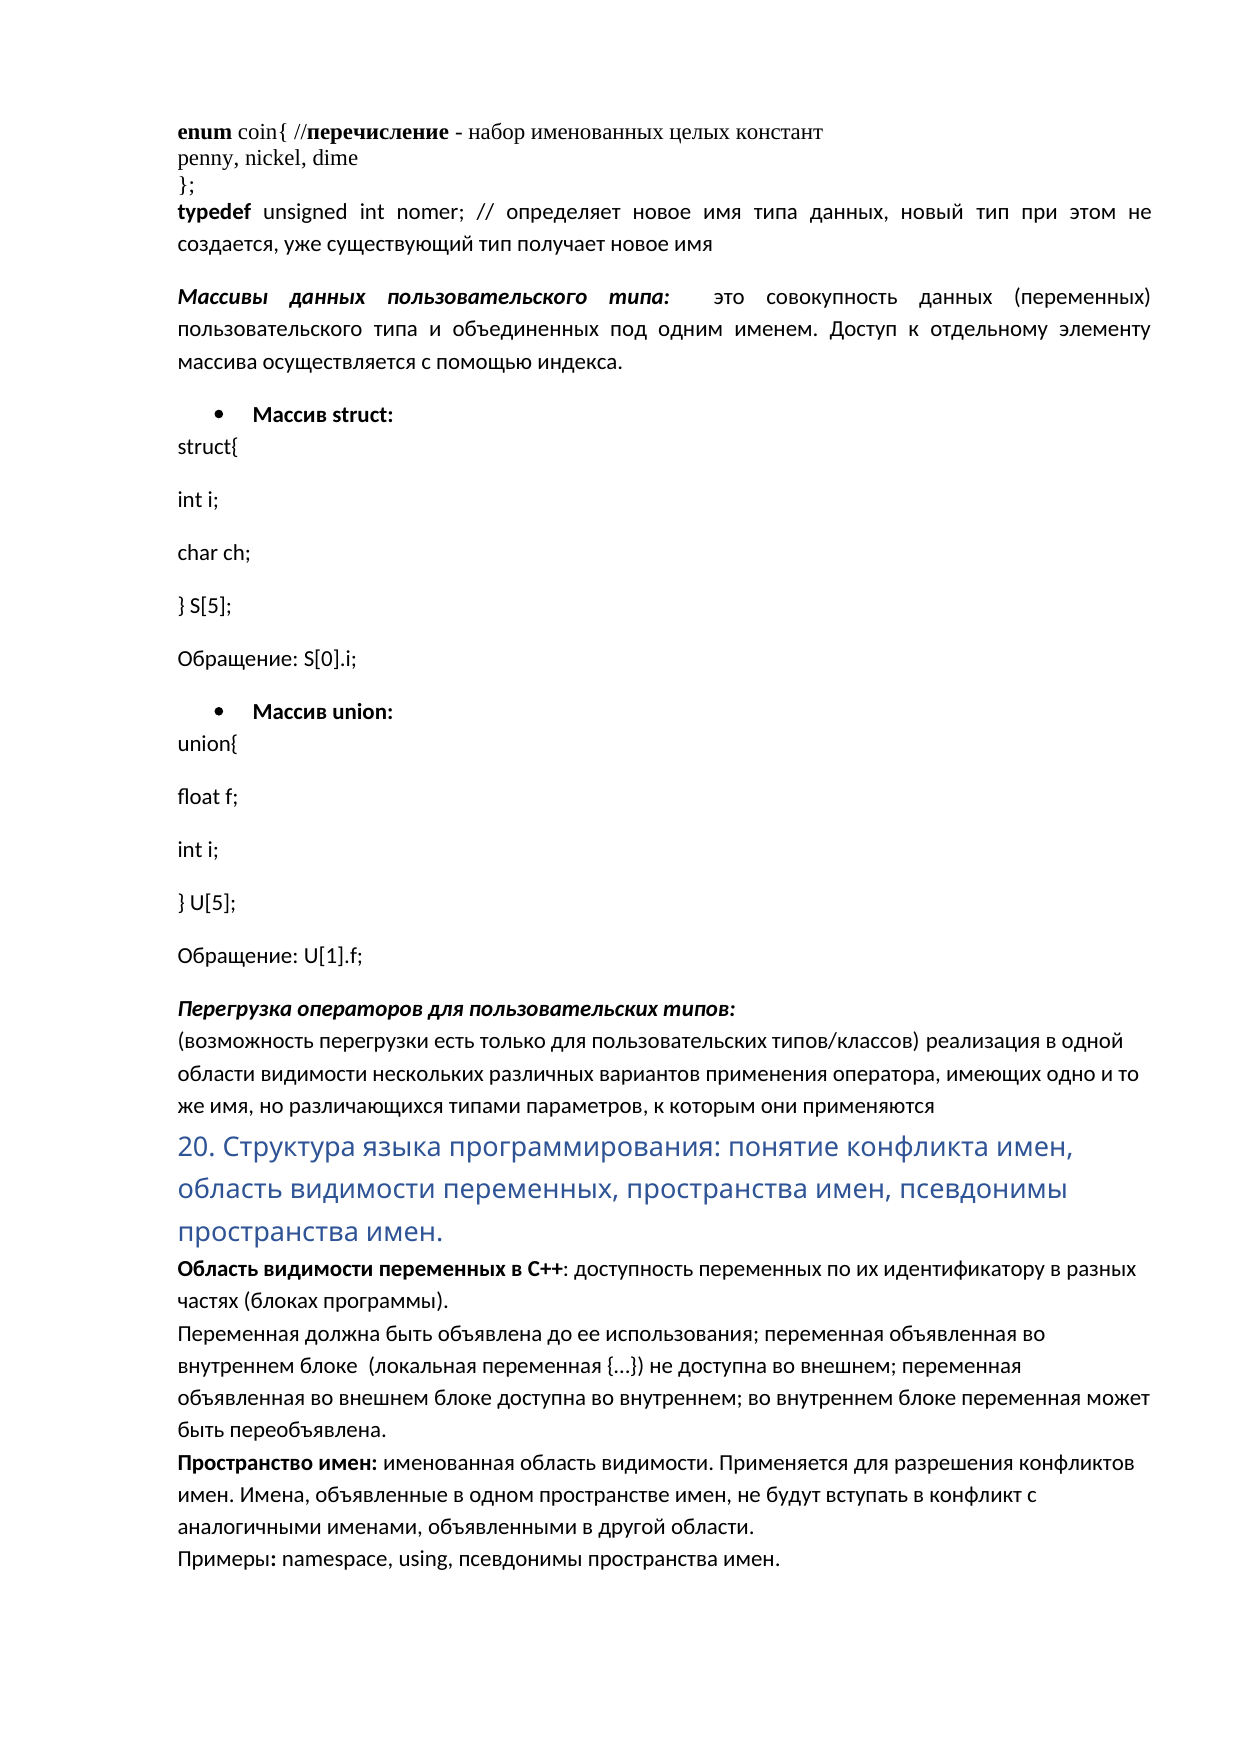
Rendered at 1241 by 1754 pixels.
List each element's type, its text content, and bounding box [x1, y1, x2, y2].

text penny, nickel, dime [177, 144, 1152, 171]
list Массив union: [215, 697, 1152, 725]
text Обращение: S[0].i; [177, 644, 1152, 672]
list Область видимости переменных в C++: доступность переменных по их идентификатору в разных частях (блоках программы). [177, 1254, 1152, 1315]
text char ch; [177, 538, 1152, 566]
text int i; [177, 485, 1152, 513]
text Массивы данных пользовательского типа: это совокупность данных (переменных) пользовательского типа и объединенных под одним именем. Доступ к отдельному элементу массива осуществляется с помощью индекса. [177, 282, 1152, 375]
text typedef unsigned int nomer; // определяет новое имя типа данных, новый тип при этом не создается, уже существующий тип получает новое имя [177, 197, 1152, 257]
text enum coin{ //перечисление - набор именованных целых констант [177, 118, 1152, 144]
list Перегрузка операторов для пользовательских типов: [177, 994, 1152, 1022]
list Массив struct: [215, 400, 1152, 428]
text int i; [177, 835, 1152, 863]
subtitle 20. Структура языка программирования: понятие конфликта имен, область видимости переменных, пространства имен, псевдонимы пространства имен. [177, 1127, 1152, 1249]
list Примеры: namespace, using, псевдонимы пространства имен. [177, 1544, 1152, 1572]
text } S[5]; [177, 591, 1152, 619]
list (возможность перегрузки есть только для пользовательских типов/классов) реализация в одной области видимости нескольких различных вариантов применения оператора, имеющих одно и то же имя, но различающихся типами параметров, к которым они применяются [177, 1027, 1152, 1119]
text Обращение: U[1].f; [177, 941, 1152, 969]
list Пространство имен: именованная область видимости. Применяется для разрешения конфликтов имен. Имена, объявленные в одном пространстве имен, не будут вступать в конфликт с аналогичными именами, объявленными в другой области. [177, 1448, 1152, 1540]
text struct{ [177, 432, 1152, 460]
list Переменная должна быть объявлена до ее использования; переменная объявленная во внутреннем блоке (локальная переменная {…}) не доступна во внешнем; переменная объявленная во внешнем блоке доступна во внутреннем; во внутреннем блоке переменная может быть переобъявлена. [177, 1319, 1152, 1443]
text } U[5]; [177, 888, 1152, 916]
text union{ [177, 729, 1152, 757]
text }; [177, 171, 1152, 197]
text float f; [177, 782, 1152, 810]
